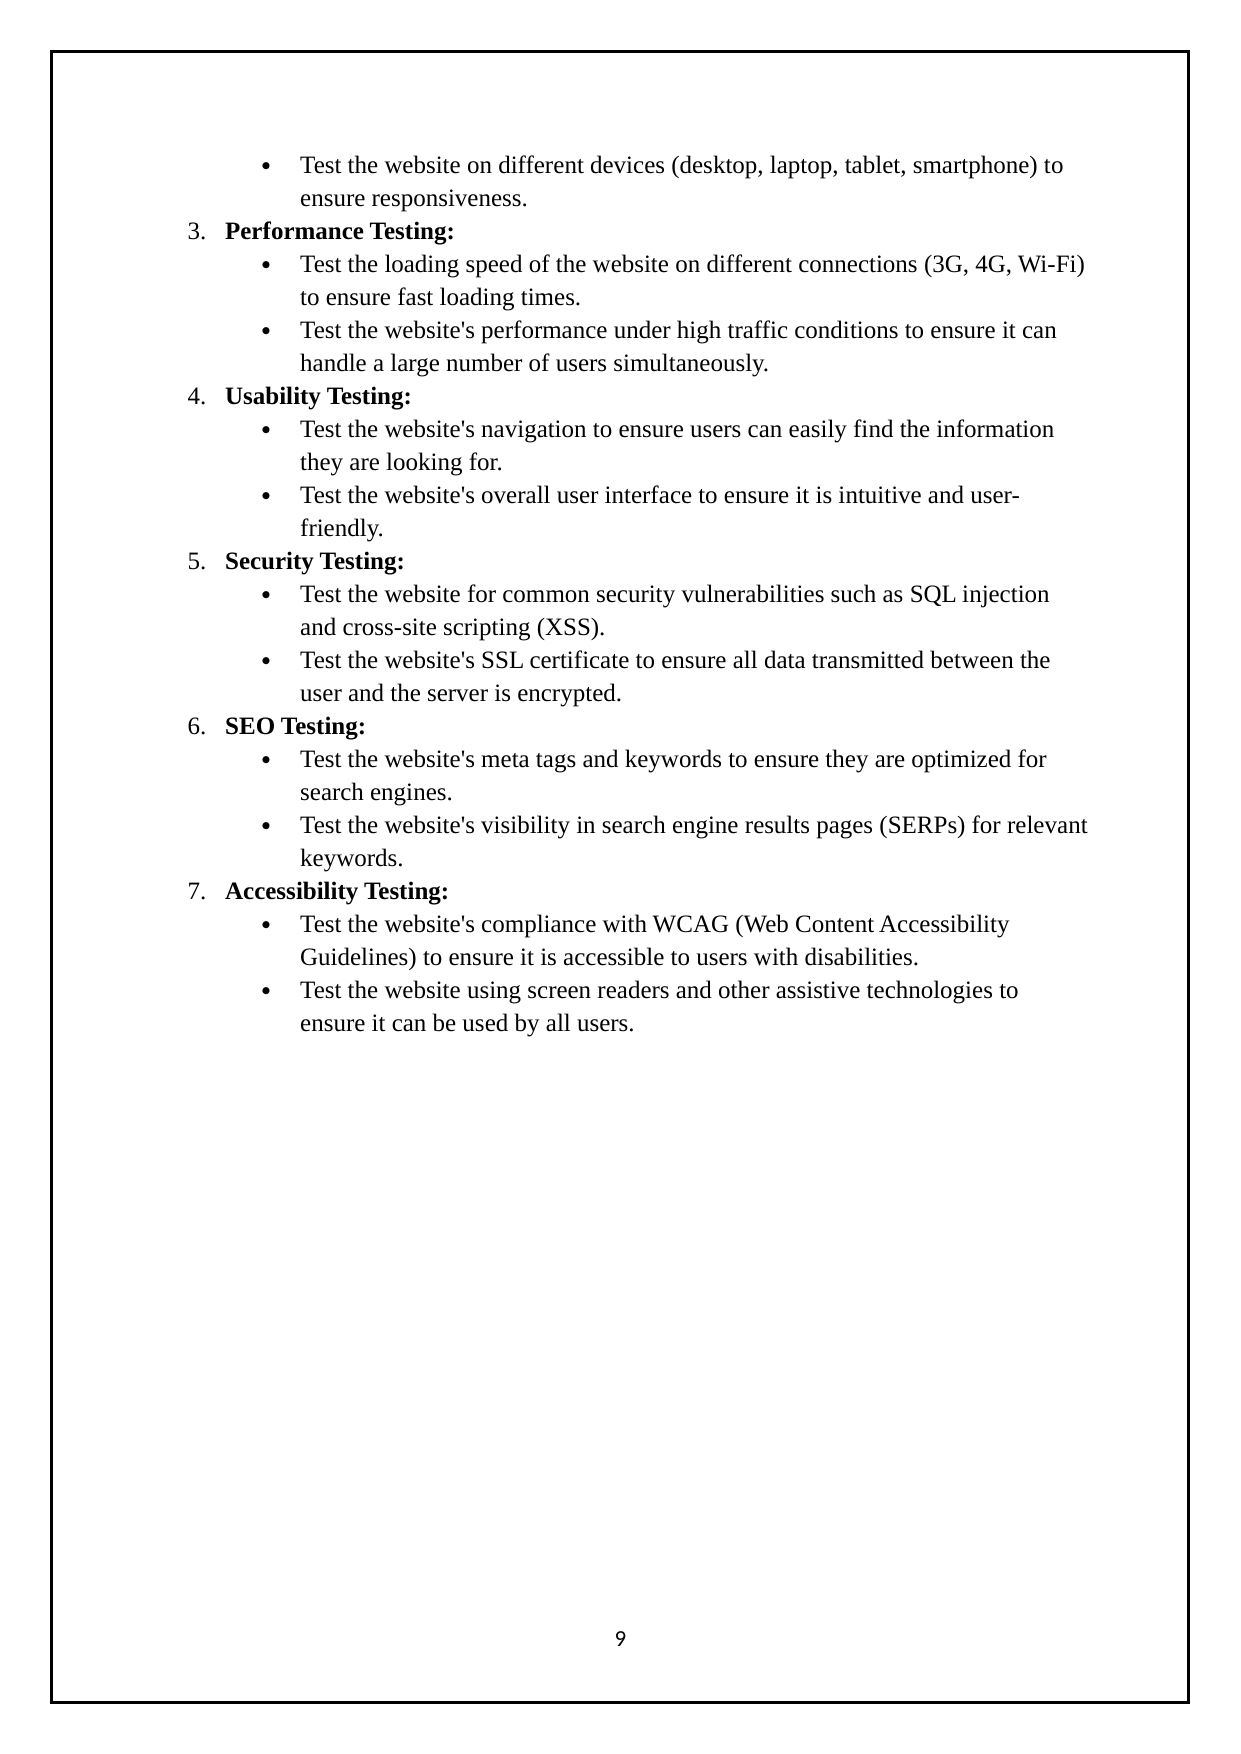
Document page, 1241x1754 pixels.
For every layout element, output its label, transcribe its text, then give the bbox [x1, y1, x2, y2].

list Test the website for common security vulnerabilities such as SQL injection and cross-site scripting (XSS). [262, 579, 1090, 641]
list SEO Testing: [187, 711, 1090, 740]
list Test the website on different devices (desktop, laptop, tablet, smartphone) to ensure responsiveness. [262, 150, 1090, 212]
list Test the website's performance under high traffic conditions to ensure it can handle a large number of users simultaneously. [262, 315, 1090, 377]
list Test the website's visibility in search engine results pages (SERPs) for relevant keywords. [262, 810, 1090, 872]
list Test the website's SSL certificate to ensure all data transmitted between the user and the server is encrypted. [262, 645, 1090, 707]
list Test the website's meta tags and keywords to ensure they are optimized for search engines. [262, 744, 1090, 806]
list Test the website's compliance with WCAG (Web Content Accessibility Guidelines) to ensure it is accessible to users with disabilities. [262, 909, 1090, 971]
list Usability Testing: [187, 381, 1090, 410]
list Security Testing: [187, 546, 1090, 575]
list Test the website using screen readers and other assistive technologies to ensure it can be used by all users. [262, 976, 1090, 1037]
list Test the website's overall user interface to ensure it is intuitive and user-friendly. [262, 480, 1090, 542]
list Test the website's navigation to ensure users can easily find the information they are looking for. [262, 414, 1090, 476]
list Accessibility Testing: [187, 876, 1090, 905]
list Test the loading speed of the website on different connections (3G, 4G, Wi-Fi) to ensure fast loading times. [262, 249, 1090, 311]
list Performance Testing: [187, 216, 1090, 245]
